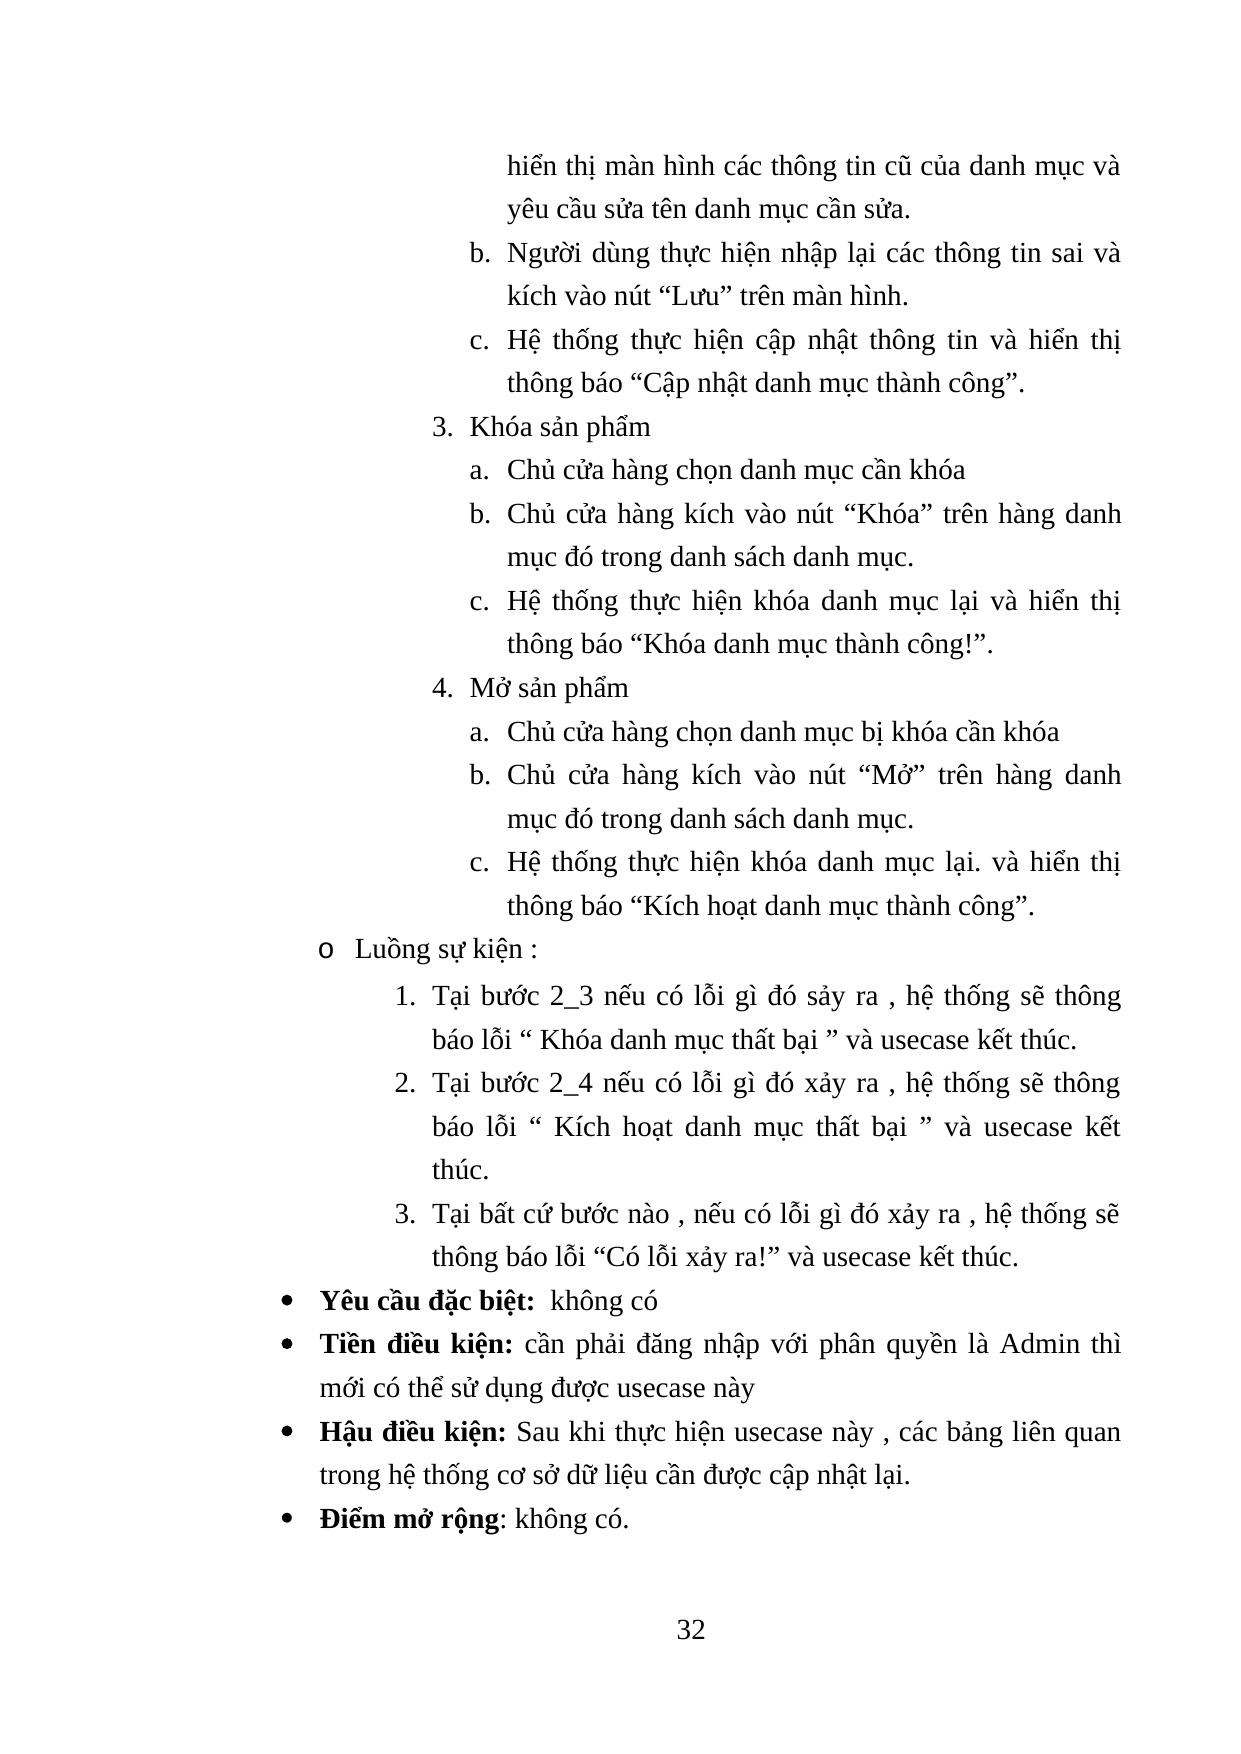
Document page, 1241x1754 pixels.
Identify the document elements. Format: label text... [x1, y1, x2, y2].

list Khóa sản phẩm [432, 409, 1122, 442]
list Chủ cửa hàng chọn danh mục bị khóa cần khóa [469, 714, 1122, 747]
list Hậu điều kiện: Sau khi thực hiện usecase này , các bảng liên quan trong hệ thống cơ sở dữ liệu cần được cập nhật lại. [282, 1414, 1122, 1491]
list Luồng sự kiện : [317, 931, 1122, 967]
list Mở sản phẩm [432, 670, 1122, 704]
list Chủ cửa hàng chọn danh mục cần khóa [469, 452, 1122, 486]
list Hệ thống thực hiện khóa danh mục lại và hiển thị thông báo “Khóa danh mục thành công!”. [469, 583, 1122, 660]
list Tại bất cứ bước nào , nếu có lỗi gì đó xảy ra , hệ thống sẽ thông báo lỗi “Có lỗi xảy ra!” và usecase kết thúc. [394, 1196, 1122, 1273]
list Điểm mở rộng: không có. [282, 1501, 1122, 1535]
list Hệ thống thực hiện khóa danh mục lại. và hiển thị thông báo “Kích hoạt danh mục thành công”. [469, 844, 1122, 921]
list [469, 148, 1122, 225]
list Hệ thống thực hiện cập nhật thông tin và hiển thị thông báo “Cập nhật danh mục thành công”. [469, 322, 1122, 399]
list Tại bước 2_4 nếu có lỗi gì đó xảy ra , hệ thống sẽ thông báo lỗi “ Kích hoạt danh mục thất bại ” và usecase kết thúc. [394, 1065, 1122, 1186]
list Chủ cửa hàng kích vào nút “Mở” trên hàng danh mục đó trong danh sách danh mục. [469, 757, 1122, 834]
list Yêu cầu đặc biệt: không có [282, 1283, 1122, 1317]
list Người dùng thực hiện nhập lại các thông tin sai và kích vào nút “Lưu” trên màn hình. [469, 235, 1122, 312]
list Tại bước 2_3 nếu có lỗi gì đó sảy ra , hệ thống sẽ thông báo lỗi “ Khóa danh mục thất bại ” và usecase kết thúc. [394, 978, 1122, 1055]
list Chủ cửa hàng kích vào nút “Khóa” trên hàng danh mục đó trong danh sách danh mục. [469, 496, 1122, 573]
list Tiền điều kiện: cần phải đăng nhập với phân quyền là Admin thì mới có thể sử dụng được usecase này [282, 1327, 1122, 1404]
